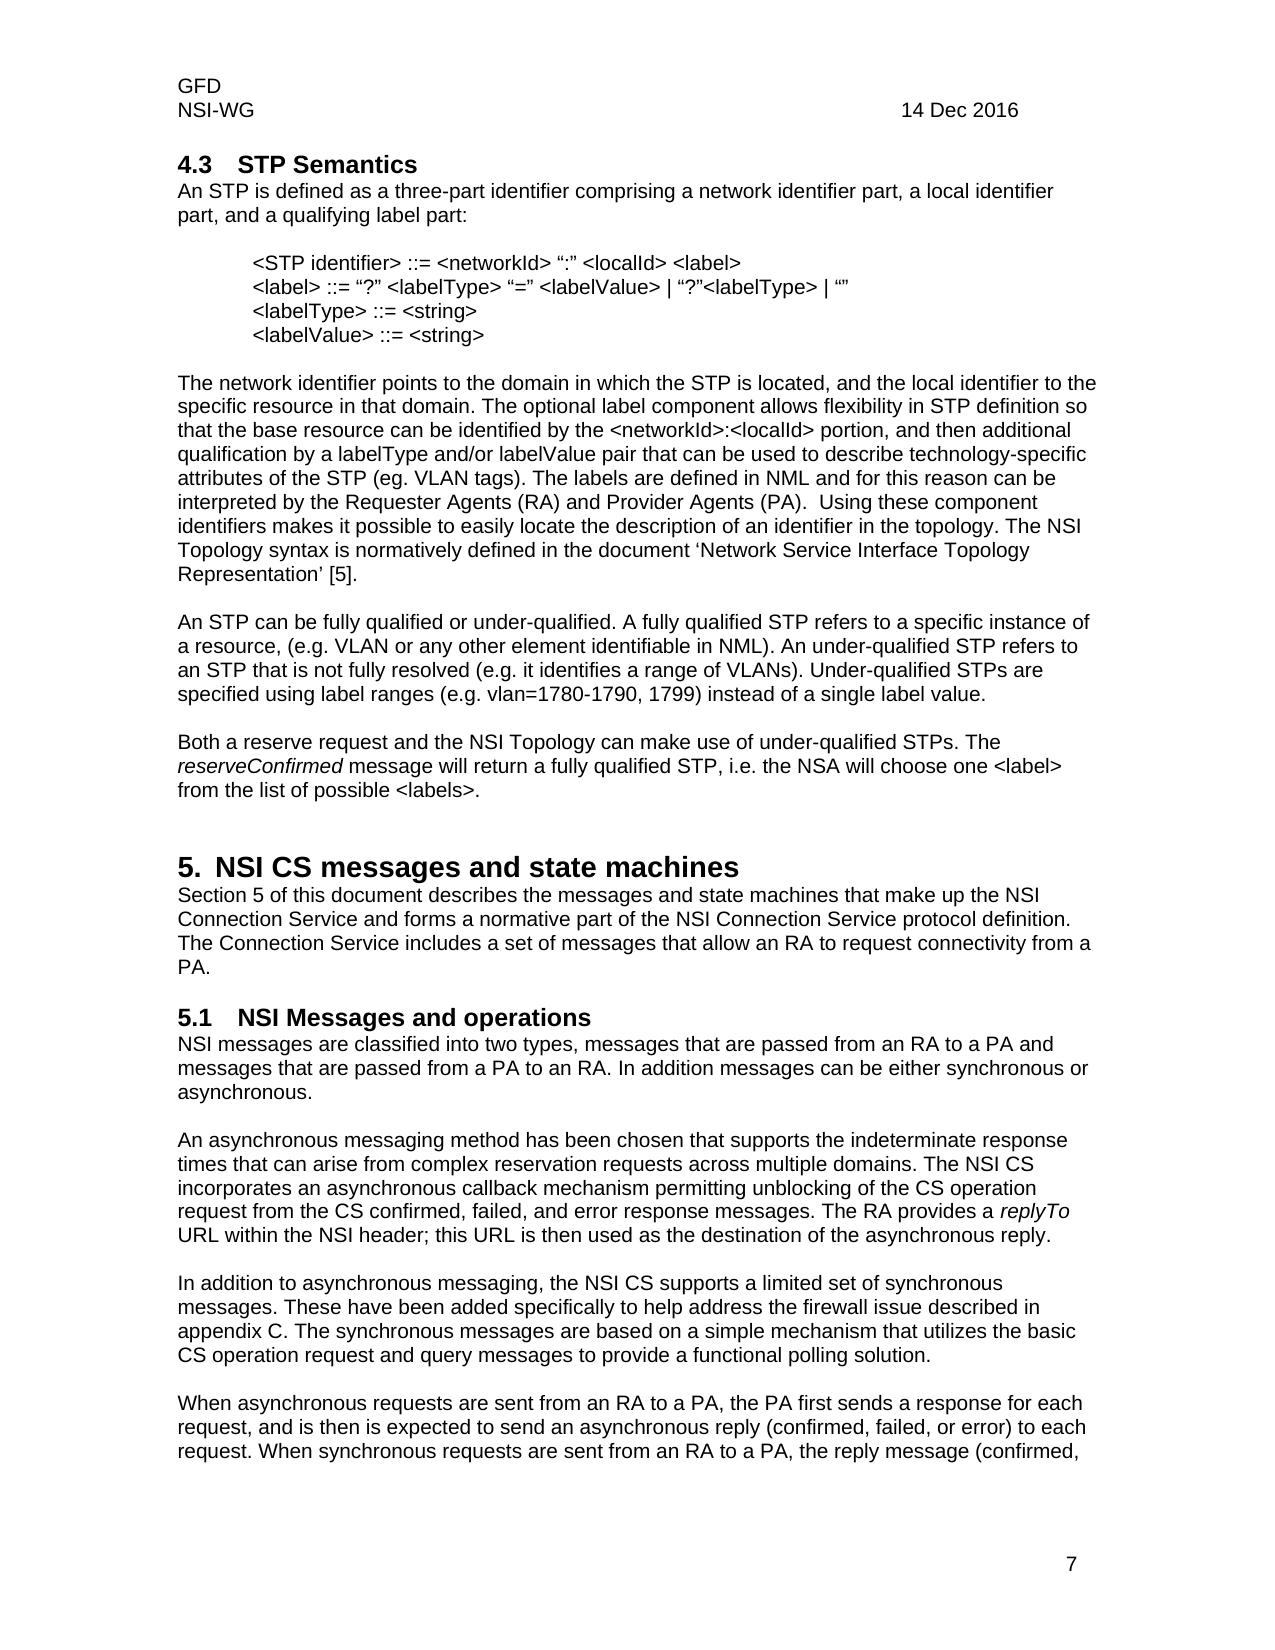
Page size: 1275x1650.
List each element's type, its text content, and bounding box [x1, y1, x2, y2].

text The network identifier points to the domain in which the STP is located, and the local identifier to the specific resource in that domain. The optional label component allows flexibility in STP definition so that the base resource can be identified by the <networkId>:<localId> portion, and then additional qualification by a labelType and/or labelValue pair that can be used to describe technology-specific attributes of the STP (eg. VLAN tags). The labels are defined in NML and for this reason can be interpreted by the Requester Agents (RA) and Provider Agents (PA). Using these component identifiers makes it possible to easily locate the description of an identifier in the topology. The NSI Topology syntax is normatively defined in the document ‘Network Service Interface Topology Representation’ [5]. [177, 370, 1098, 586]
text <label> ::= “?” <labelType> “=” <labelValue> | “?”<labelType> | “” [252, 274, 1098, 298]
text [177, 1391, 1098, 1463]
text <STP identifier> ::= <networkId> “:” <localId> <label> [252, 251, 1098, 274]
text An STP can be fully qualified or under-qualified. A fully qualified STP refers to a specific instance of a resource, (e.g. VLAN or any other element identifiable in NML). An under-qualified STP refers to an STP that is not fully resolved (e.g. it identifies a range of VLANs). Under-qualified STPs are specified using label ranges (e.g. vlan=1780-1790, 1799) instead of a single label value. [177, 610, 1098, 706]
subtitle STP Semantics [177, 150, 1098, 179]
text NSI messages are classified into two types, messages that are passed from an RA to a PA and messages that are passed from a PA to an RA. In addition messages can be either synchronous or asynchronous. [177, 1032, 1098, 1103]
text An asynchronous messaging method has been chosen that supports the indeterminate response times that can arise from complex reservation requests across multiple domains. The NSI CS incorporates an asynchronous callback mechanism permitting unblocking of the CS operation request from the CS confirmed, failed, and error response messages. The RA provides a replyTo URL within the NSI header; this URL is then used as the destination of the asynchronous reply. [177, 1127, 1098, 1247]
text Both a reserve request and the NSI Topology can make use of under-qualified STPs. The reserveConfirmed message will return a fully qualified STP, i.e. the NSA will choose one <label> from the list of possible <labels>. [177, 730, 1098, 802]
text <labelType> ::= <string> [252, 298, 1098, 322]
text An STP is defined as a three-part identifier comprising a network identifier part, a local identifier part, and a qualifying label part: [177, 179, 1098, 227]
text Section 5 of this document describes the messages and state machines that make up the NSI Connection Service and forms a normative part of the NSI Connection Service protocol definition. The Connection Service includes a set of messages that allow an RA to request connectivity from a PA. [177, 883, 1098, 979]
text In addition to asynchronous messaging, the NSI CS supports a limited set of synchronous messages. These have been added specifically to help address the firewall issue described in appendix C. The synchronous messages are based on a simple mechanism that utilizes the basic CS operation request and query messages to provide a functional polling solution. [177, 1271, 1098, 1367]
text <labelValue> ::= <string> [252, 322, 1098, 346]
subtitle NSI Messages and operations [177, 1003, 1098, 1032]
subtitle NSI CS messages and state machines [177, 849, 1098, 883]
